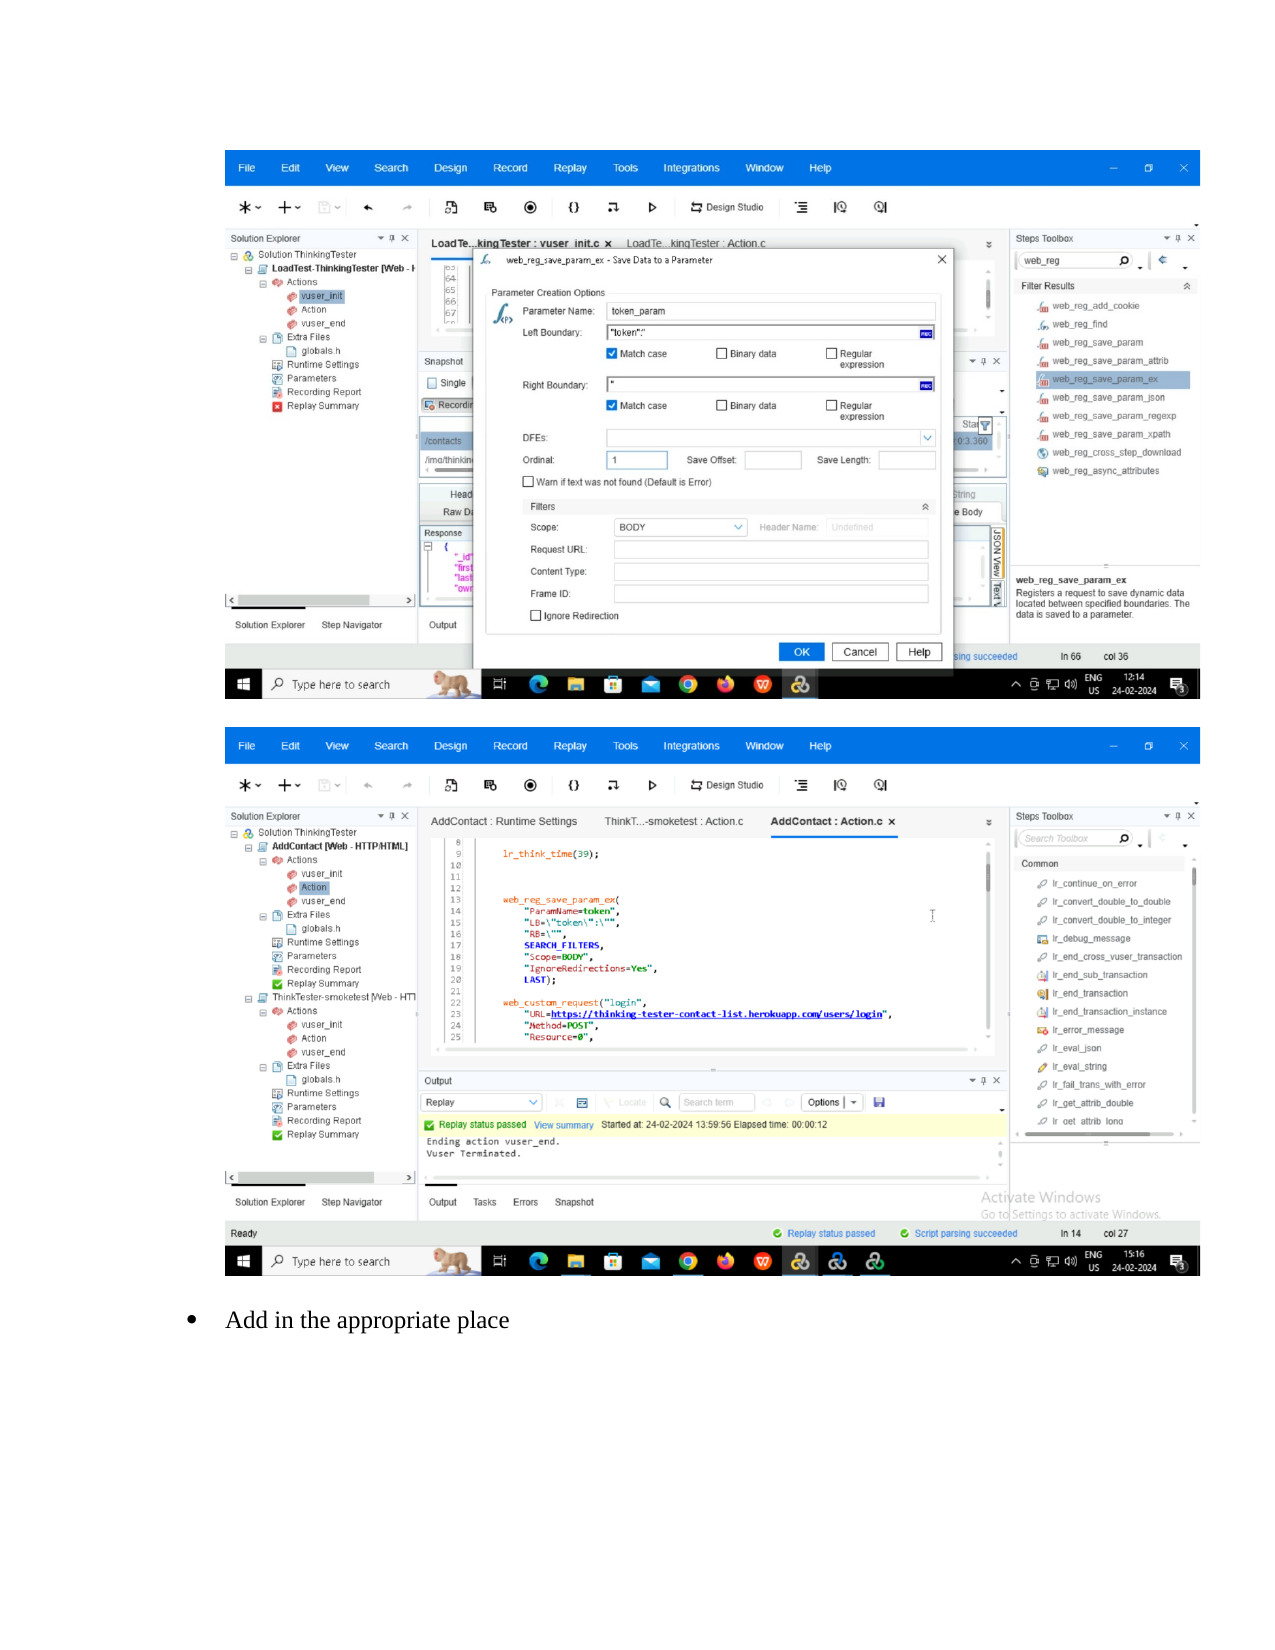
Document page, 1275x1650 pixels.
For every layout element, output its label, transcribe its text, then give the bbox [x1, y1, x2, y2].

picture [225, 150, 1200, 699]
picture [225, 727, 1200, 1276]
list Add in the appropriate place [187, 1305, 1125, 1334]
